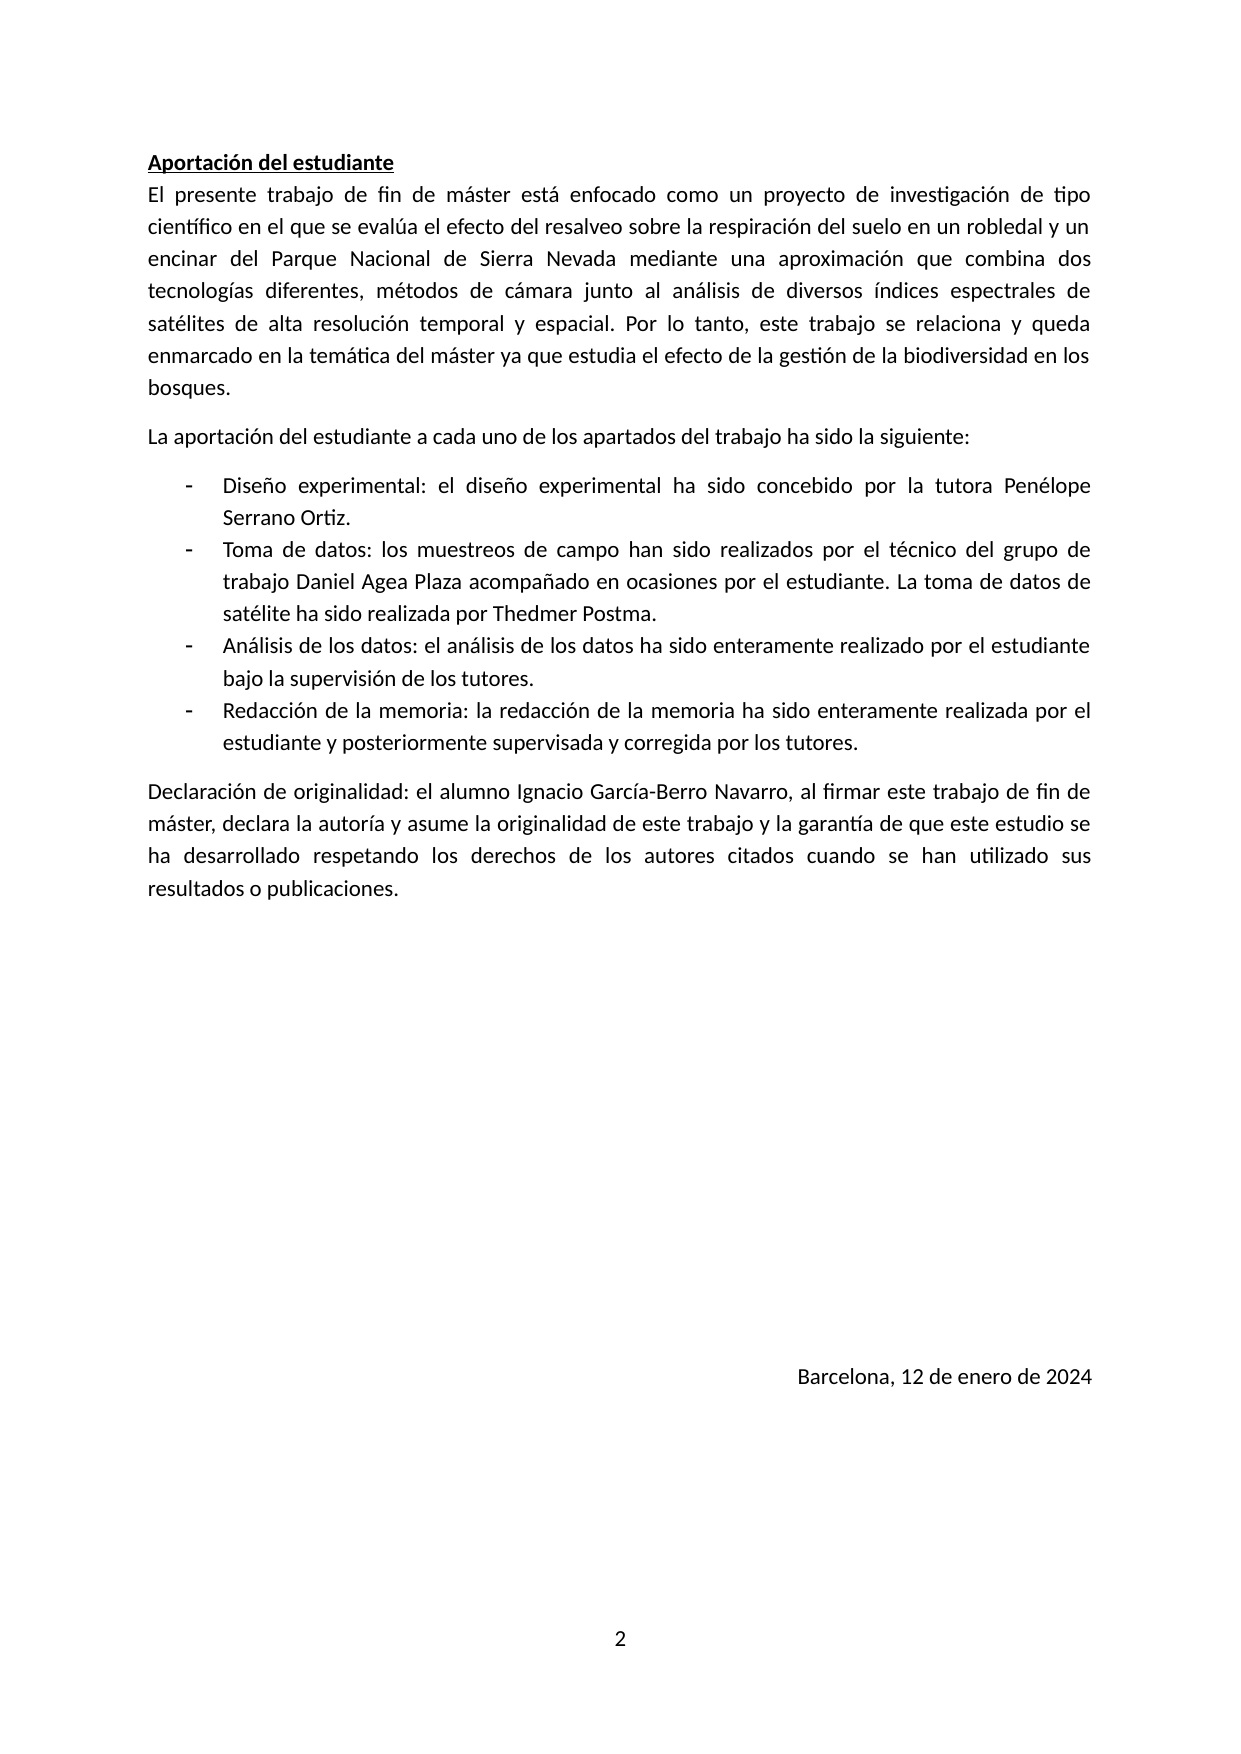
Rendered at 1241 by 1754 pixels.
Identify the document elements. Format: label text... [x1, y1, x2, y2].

list Análisis de los datos: el análisis de los datos ha sido enteramente realizado por el estudiante bajo la supervisión de los tutores. [185, 632, 1092, 692]
text El presente trabajo de fin de máster está enfocado como un proyecto de investigación de tipo científico en el que se evalúa el efecto del resalveo sobre la respiración del suelo en un robledal y un encinar del Parque Nacional de Sierra Nevada mediante una aproximación que combina dos tecnologías diferentes, métodos de cámara junto al análisis de diversos índices espectrales de satélites de alta resolución temporal y espacial. Por lo tanto, este trabajo se relaciona y queda enmarcado en la temática del máster ya que estudia el efecto de la gestión de la biodiversidad en los bosques. [148, 180, 1092, 401]
list Toma de datos: los muestreos de campo han sido realizados por el técnico del grupo de trabajo Daniel Agea Plaza acompañado en ocasiones por el estudiante. La toma de datos de satélite ha sido realizada por Thedmer Postma. [185, 535, 1092, 627]
subtitle Aportación del estudiante [148, 148, 1092, 176]
text La aportación del estudiante a cada uno de los apartados del trabajo ha sido la siguiente: [148, 422, 1092, 450]
list Redacción de la memoria: la redacción de la memoria ha sido enteramente realizada por el estudiante y posteriormente supervisada y corregida por los tutores. [185, 696, 1092, 756]
text Declaración de originalidad: el alumno Ignacio García-Berro Navarro, al firmar este trabajo de fin de máster, declara la autoría y asume la originalidad de este trabajo y la garantía de que este estudio se ha desarrollado respetando los derechos de los autores citados cuando se han utilizado sus resultados o publicaciones. [148, 777, 1092, 902]
list Diseño experimental: el diseño experimental ha sido concebido por la tutora Penélope Serrano Ortiz. [185, 471, 1092, 531]
text Barcelona, 12 de enero de 2024 [148, 1362, 1092, 1390]
